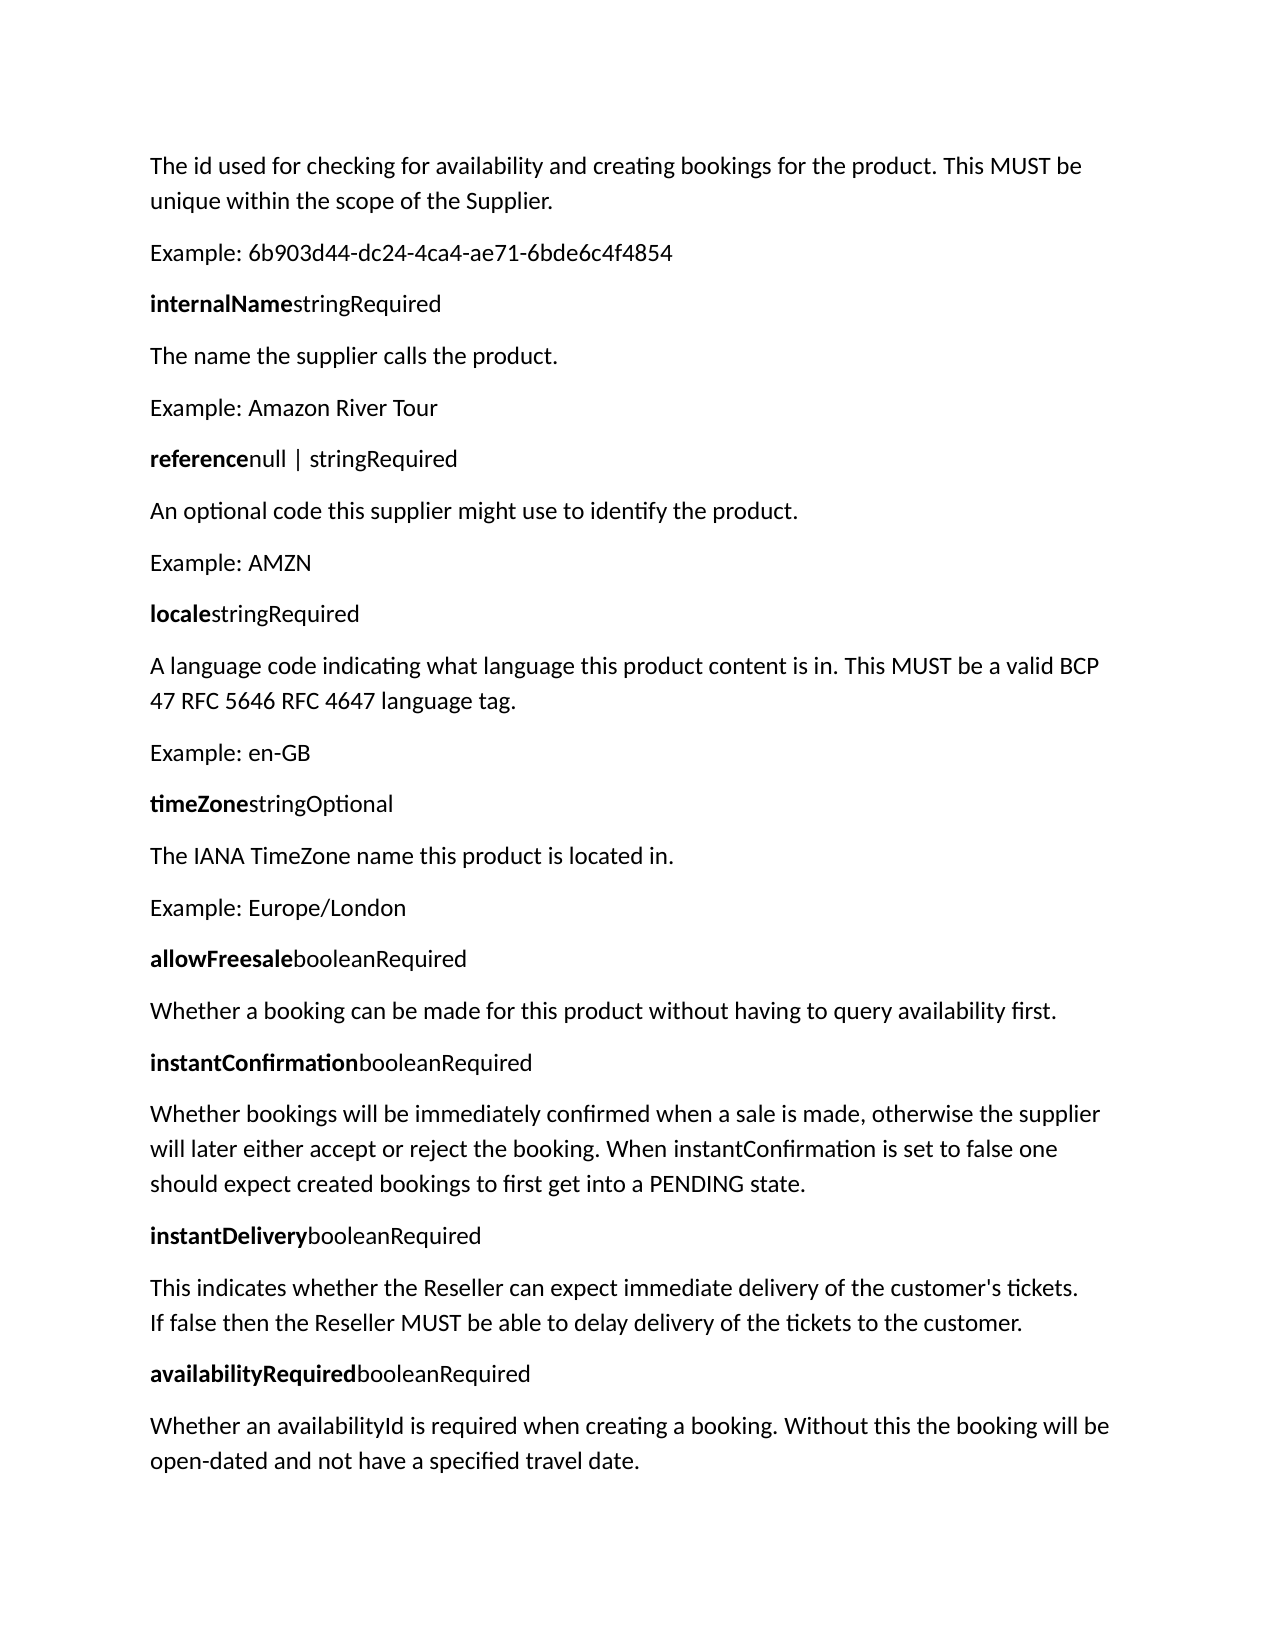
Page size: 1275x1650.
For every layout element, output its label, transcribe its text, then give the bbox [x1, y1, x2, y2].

text The name the supplier calls the product. [150, 340, 1125, 371]
text availabilityRequiredbooleanRequired [150, 1358, 1125, 1389]
text The id used for checking for availability and creating bookings for the product. This MUST be unique within the scope of the Supplier. [150, 150, 1125, 216]
text Example: Amazon River Tour [150, 392, 1125, 422]
text timeZonestringOptional [150, 788, 1125, 819]
text A language code indicating what language this product content is in. This MUST be a valid BCP 47 RFC 5646 RFC 4647 language tag. [150, 650, 1125, 716]
text Whether a booking can be made for this product without having to query availability first. [150, 995, 1125, 1026]
text instantConfirmationbooleanRequired [150, 1047, 1125, 1077]
text Example: Europe/London [150, 892, 1125, 922]
text Whether bookings will be immediately confirmed when a sale is made, otherwise the supplier will later either accept or reject the booking. When instantConfirmation is set to false one should expect created bookings to first get into a PENDING state. [150, 1098, 1125, 1199]
text instantDeliverybooleanRequired [150, 1220, 1125, 1251]
text This indicates whether the Reseller can expect immediate delivery of the customer's tickets. If false then the Reseller MUST be able to delay delivery of the tickets to the customer. [150, 1272, 1125, 1337]
text allowFreesalebooleanRequired [150, 943, 1125, 974]
text Example: AMZN [150, 547, 1125, 577]
text An optional code this supplier might use to identify the product. [150, 495, 1125, 526]
text Whether an availabilityId is required when creating a booking. Without this the booking will be open-dated and not have a specified travel date. [150, 1410, 1125, 1476]
text referencenull | stringRequired [150, 443, 1125, 474]
text Example: en-GB [150, 737, 1125, 767]
text Example: 6b903d44-dc24-4ca4-ae71-6bde6c4f4854 [150, 237, 1125, 267]
text The IANA TimeZone name this product is located in. [150, 840, 1125, 871]
text localestringRequired [150, 598, 1125, 629]
text internalNamestringRequired [150, 288, 1125, 319]
